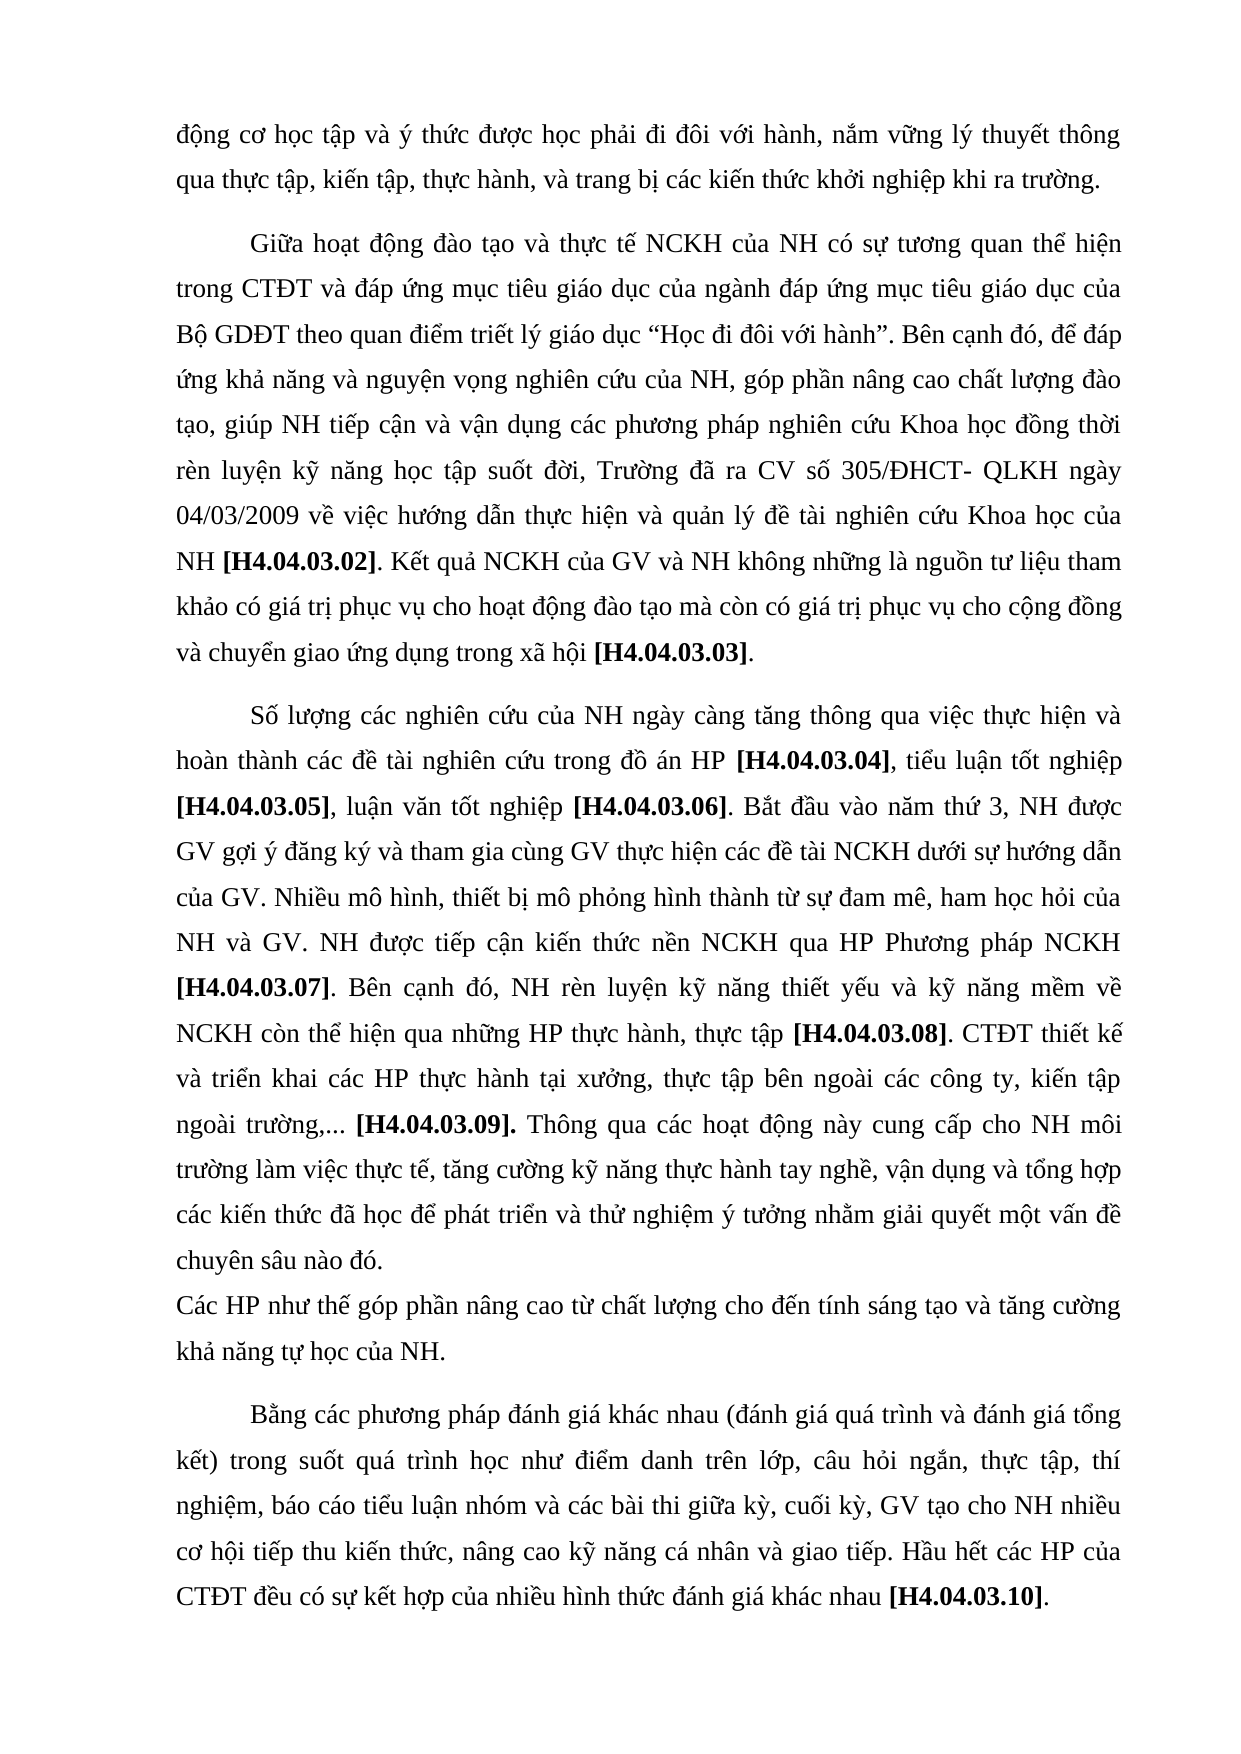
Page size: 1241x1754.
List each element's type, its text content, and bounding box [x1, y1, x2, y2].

text Các HP như thế góp phần nâng cao từ chất lượng cho đến tính sáng tạo và tăng cường khả năng tự học của NH. [176, 1289, 1123, 1366]
text Số lượng các nghiên cứu của NH ngày càng tăng thông qua việc thực hiện và hoàn thành các đề tài nghiên cứu trong đồ án HP [H4.04.03.04], tiểu luận tốt nghiệp [H4.04.03.05], luận văn tốt nghiệp [H4.04.03.06]. Bắt đầu vào năm thứ 3, NH được GV gợi ý đăng ký và tham gia cùng GV thực hiện các đề tài NCKH dưới sự hướng dẫn của GV. Nhiều mô hình, thiết bị mô phỏng hình thành từ sự đam mê, ham học hỏi của NH và GV. NH được tiếp cận kiến thức nền NCKH qua HP Phương pháp NCKH [H4.04.03.07]. Bên cạnh đó, NH rèn luyện kỹ năng thiết yếu và kỹ năng mềm về NCKH còn thể hiện qua những HP thực hành, thực tập [H4.04.03.08]. CTĐT thiết kế và triển khai các HP thực hành tại xưởng, thực tập bên ngoài các công ty, kiến tập ngoài trường,... [H4.04.03.09]. Thông qua các hoạt động này cung cấp cho NH môi trường làm việc thực tế, tăng cường kỹ năng thực hành tay nghề, vận dụng và tổng hợp các kiến thức đã học để phát triển và thử nghiệm ý tưởng nhằm giải quyết một vấn đề chuyên sâu nào đó. [176, 699, 1123, 1275]
text Giữa hoạt động đào tạo và thực tế NCKH của NH có sự tương quan thể hiện trong CTĐT và đáp ứng mục tiêu giáo dục của ngành đáp ứng mục tiêu giáo dục của Bộ GDĐT theo quan điểm triết lý giáo dục “Học đi đôi với hành”. Bên cạnh đó, để đáp ứng khả năng và nguyện vọng nghiên cứu của NH, góp phần nâng cao chất lượng đào tạo, giúp NH tiếp cận và vận dụng các phương pháp nghiên cứu Khoa học đồng thời rèn luyện kỹ năng học tập suốt đời, Trường đã ra CV số 305/ĐHCT- QLKH ngày 04/03/2009 về việc hướng dẫn thực hiện và quản lý đề tài nghiên cứu Khoa học của NH [H4.04.03.02]. Kết quả NCKH của GV và NH không những là nguồn tư liệu tham khảo có giá trị phục vụ cho hoạt động đào tạo mà còn có giá trị phục vụ cho cộng đồng và chuyển giao ứng dụng trong xã hội [H4.04.03.03]. [176, 227, 1123, 667]
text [176, 118, 1123, 194]
text Bằng các phương pháp đánh giá khác nhau (đánh giá quá trình và đánh giá tổng kết) trong suốt quá trình học như điểm danh trên lớp, câu hỏi ngắn, thực tập, thí nghiệm, báo cáo tiểu luận nhóm và các bài thi giữa kỳ, cuối kỳ, GV tạo cho NH nhiều cơ hội tiếp thu kiến thức, nâng cao kỹ năng cá nhân và giao tiếp. Hầu hết các HP của CTĐT đều có sự kết hợp của nhiều hình thức đánh giá khác nhau [H4.04.03.10]. [176, 1398, 1123, 1611]
